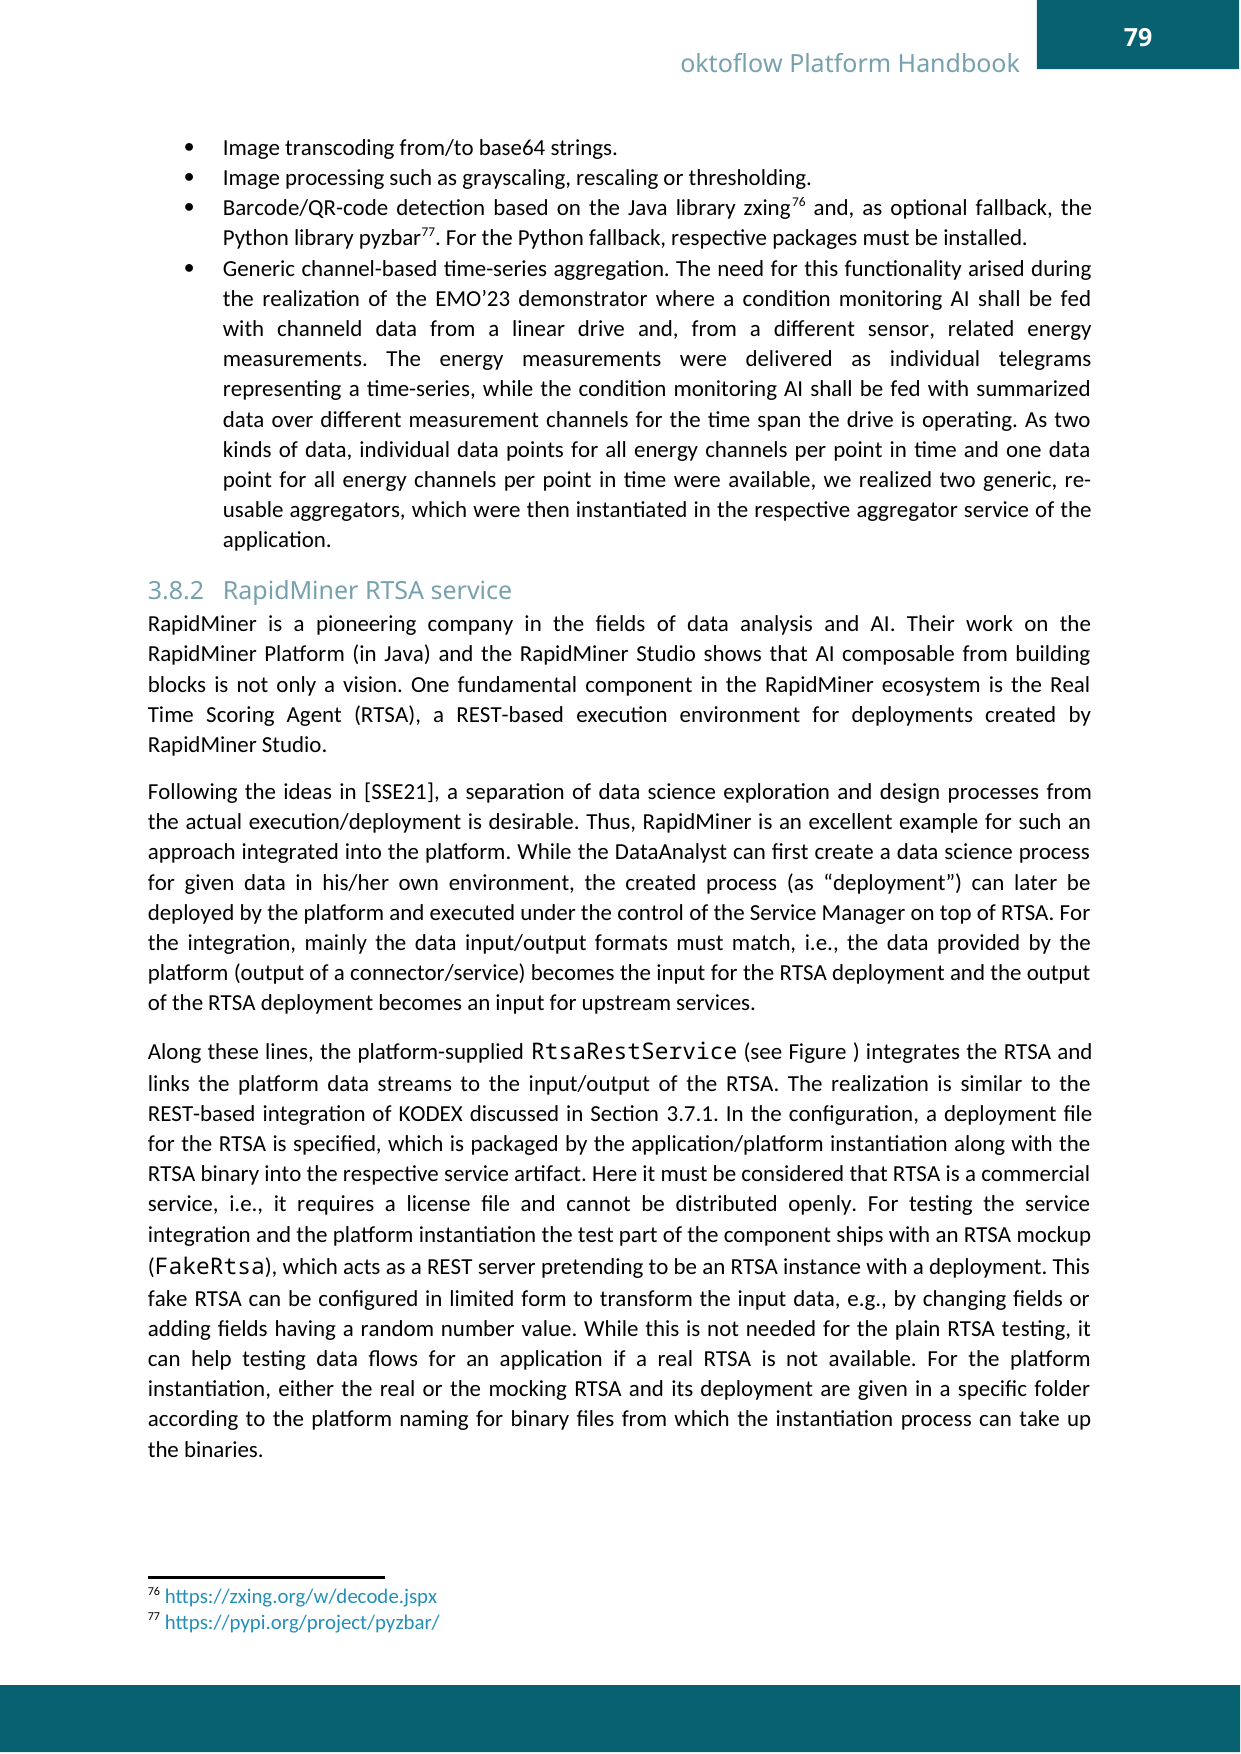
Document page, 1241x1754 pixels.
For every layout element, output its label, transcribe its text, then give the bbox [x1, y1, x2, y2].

text Along these lines, the platform-supplied RtsaRestService (see Figure ) integrates the RTSA and links the platform data streams to the input/output of the RTSA. The realization is similar to the REST-based integration of KODEX discussed in Section 3.7.1. In the configuration, a deployment file for the RTSA is specified, which is packaged by the application/platform instantiation along with the RTSA binary into the respective service artifact. Here it must be considered that RTSA is a commercial service, i.e., it requires a license file and cannot be distributed openly. For testing the service integration and the platform instantiation the test part of the component ships with an RTSA mockup (FakeRtsa), which acts as a REST server pretending to be an RTSA instance with a deployment. This fake RTSA can be configured in limited form to transform the input data, e.g., by changing fields or adding fields having a random number value. While this is not needed for the plain RTSA testing, it can help testing data flows for an application if a real RTSA is not available. For the platform instantiation, either the real or the mocking RTSA and its deployment are given in a specific folder according to the platform naming for binary files from which the instantiation process can take up the binaries. [148, 1035, 1093, 1463]
list Generic channel-based time-series aggregation. The need for this functionality arised during the realization of the EMO’23 demonstrator where a condition monitoring AI shall be fed with channeld data from a linear drive and, from a different sensor, related energy measurements. The energy measurements were delivered as individual telegrams representing a time-series, while the condition monitoring AI shall be fed with summarized data over different measurement channels for the time span the drive is operating. As two kinds of data, individual data points for all energy channels per point in time and one data point for all energy channels per point in time were available, we realized two generic, re-usable aggregators, which were then instantiated in the respective aggregator service of the application. [185, 254, 1093, 554]
list Image processing such as grayscaling, rescaling or thresholding. [185, 163, 1093, 191]
list Barcode/QR-code detection based on the Java library zxing and, as optional fallback, the Python library pyzbar. For the Python fallback, respective packages must be installed. [185, 193, 1093, 252]
subtitle RapidMiner RTSA service [148, 572, 1093, 607]
text RapidMiner is a pioneering company in the fields of data analysis and AI. Their work on the RapidMiner Platform (in Java) and the RapidMiner Studio shows that AI composable from building blocks is not only a vision. One fundamental component in the RapidMiner ecosystem is the Real Time Scoring Agent (RTSA), a REST-based execution environment for deployments created by RapidMiner Studio. [148, 609, 1093, 758]
text Following the ideas in [SSE21], a separation of data science exploration and design processes from the actual execution/deployment is desirable. Thus, RapidMiner is an excellent example for such an approach integrated into the platform. While the DataAnalyst can first create a data science process for given data in his/her own environment, the created process (as “deployment”) can later be deployed by the platform and executed under the control of the Service Manager on top of RTSA. For the integration, mainly the data input/output formats must match, i.e., the data provided by the platform (output of a connector/service) becomes the input for the RTSA deployment and the output of the RTSA deployment becomes an input for upstream services. [148, 777, 1093, 1016]
list Image transcoding from/to base64 strings. [185, 133, 1093, 161]
